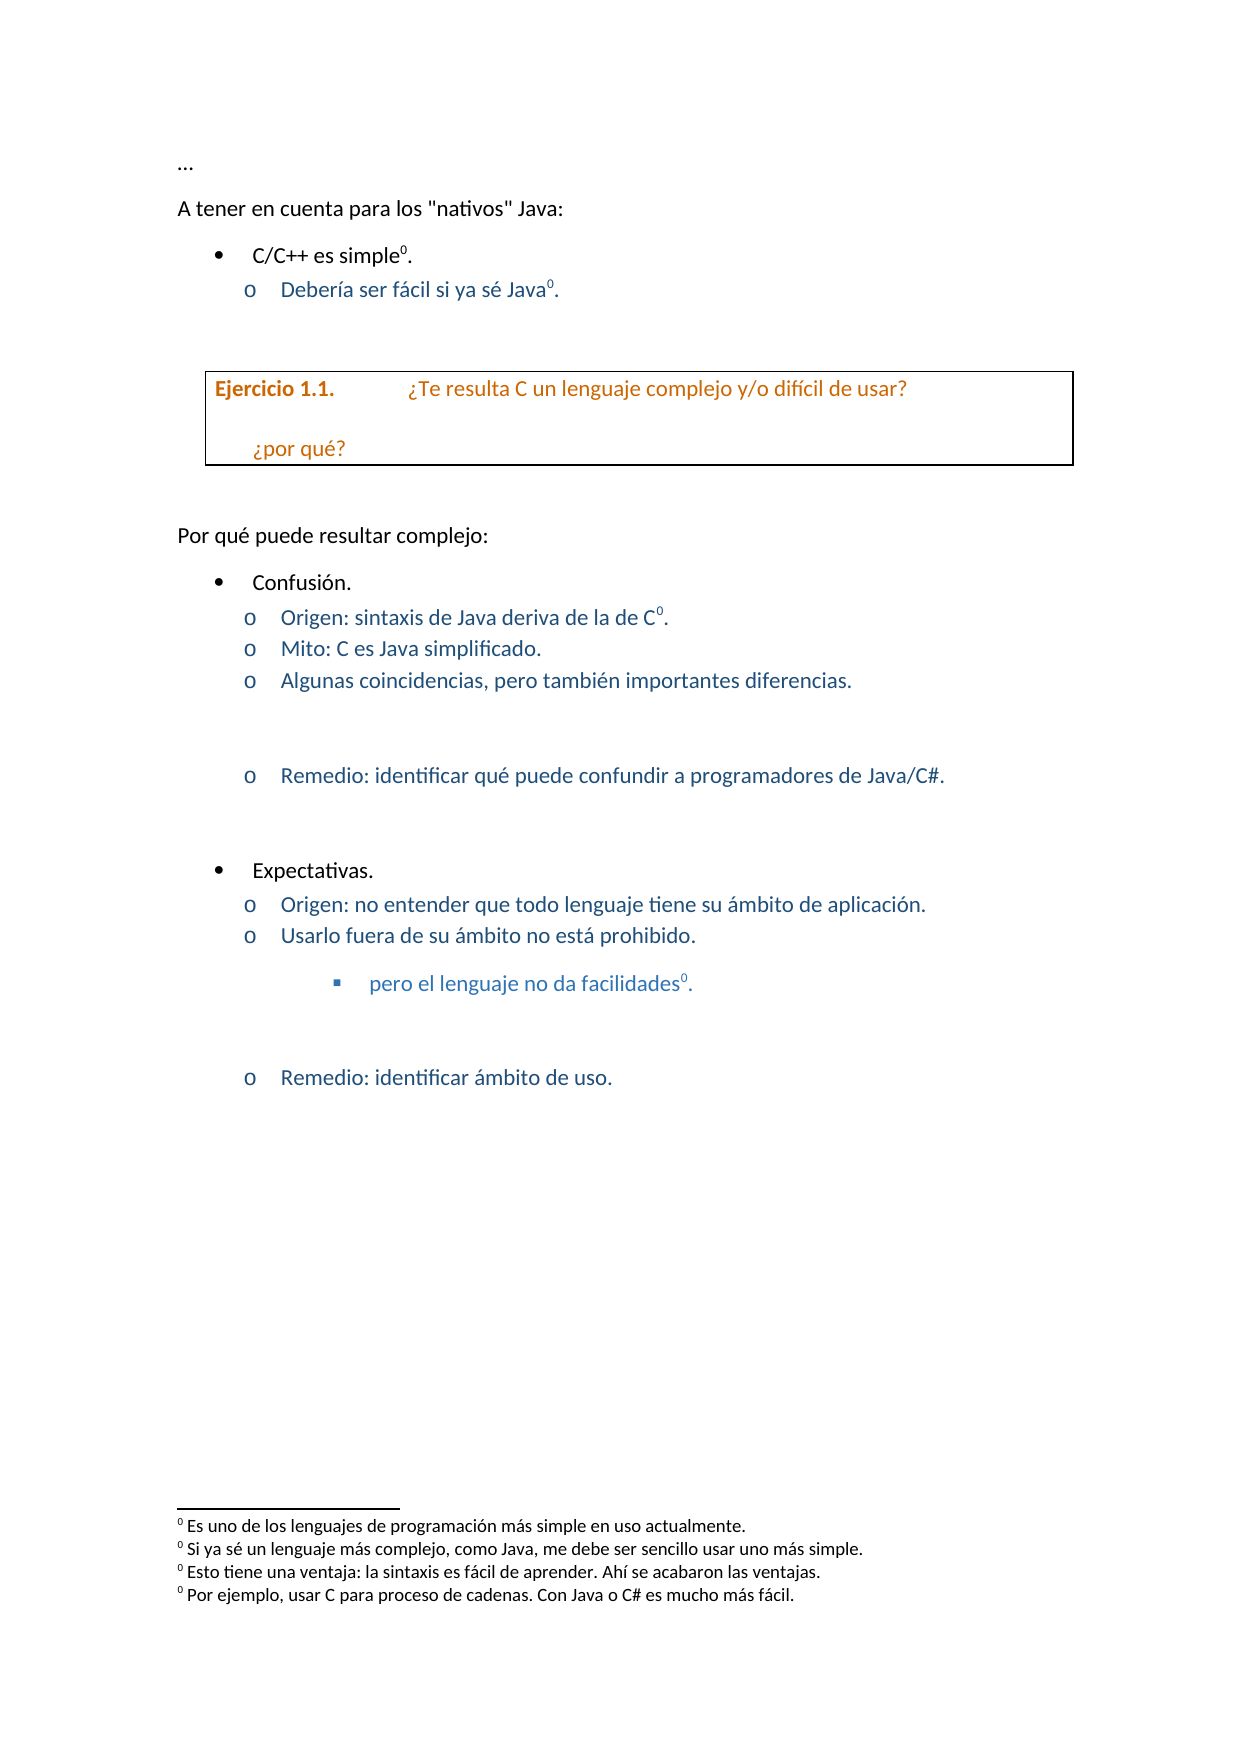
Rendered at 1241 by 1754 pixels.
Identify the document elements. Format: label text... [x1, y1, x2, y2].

text pero el lenguaje no da facilidades. [332, 969, 1063, 998]
text A tener en cuenta para los "nativos" Java: [177, 194, 1063, 222]
text C/C++ es simple. [215, 241, 1063, 269]
text Usarlo fuera de su ámbito no está prohibido. [243, 921, 1063, 951]
text Origen: sintaxis de Java deriva de la de C. [243, 603, 1063, 632]
text Confusión. [215, 568, 1063, 597]
text ¿Te resulta C un lenguaje complejo y/o difícil de usar? ¿por qué? [206, 372, 1072, 464]
text Algunas coincidencias, pero también importantes diferencias. [243, 666, 1063, 695]
text Remedio: identificar ámbito de uso. [243, 1063, 1063, 1092]
text Origen: no entender que todo lenguaje tiene su ámbito de aplicación. [243, 890, 1063, 919]
text Debería ser fácil si ya sé Java. [243, 276, 1063, 305]
text Por qué puede resultar complejo: [177, 522, 1063, 550]
text Remedio: identificar qué puede confundir a programadores de Java/C#. [243, 761, 1063, 790]
text … [177, 148, 1063, 176]
text Mito: C es Java simplificado. [243, 634, 1063, 663]
text Expectativas. [215, 856, 1063, 884]
